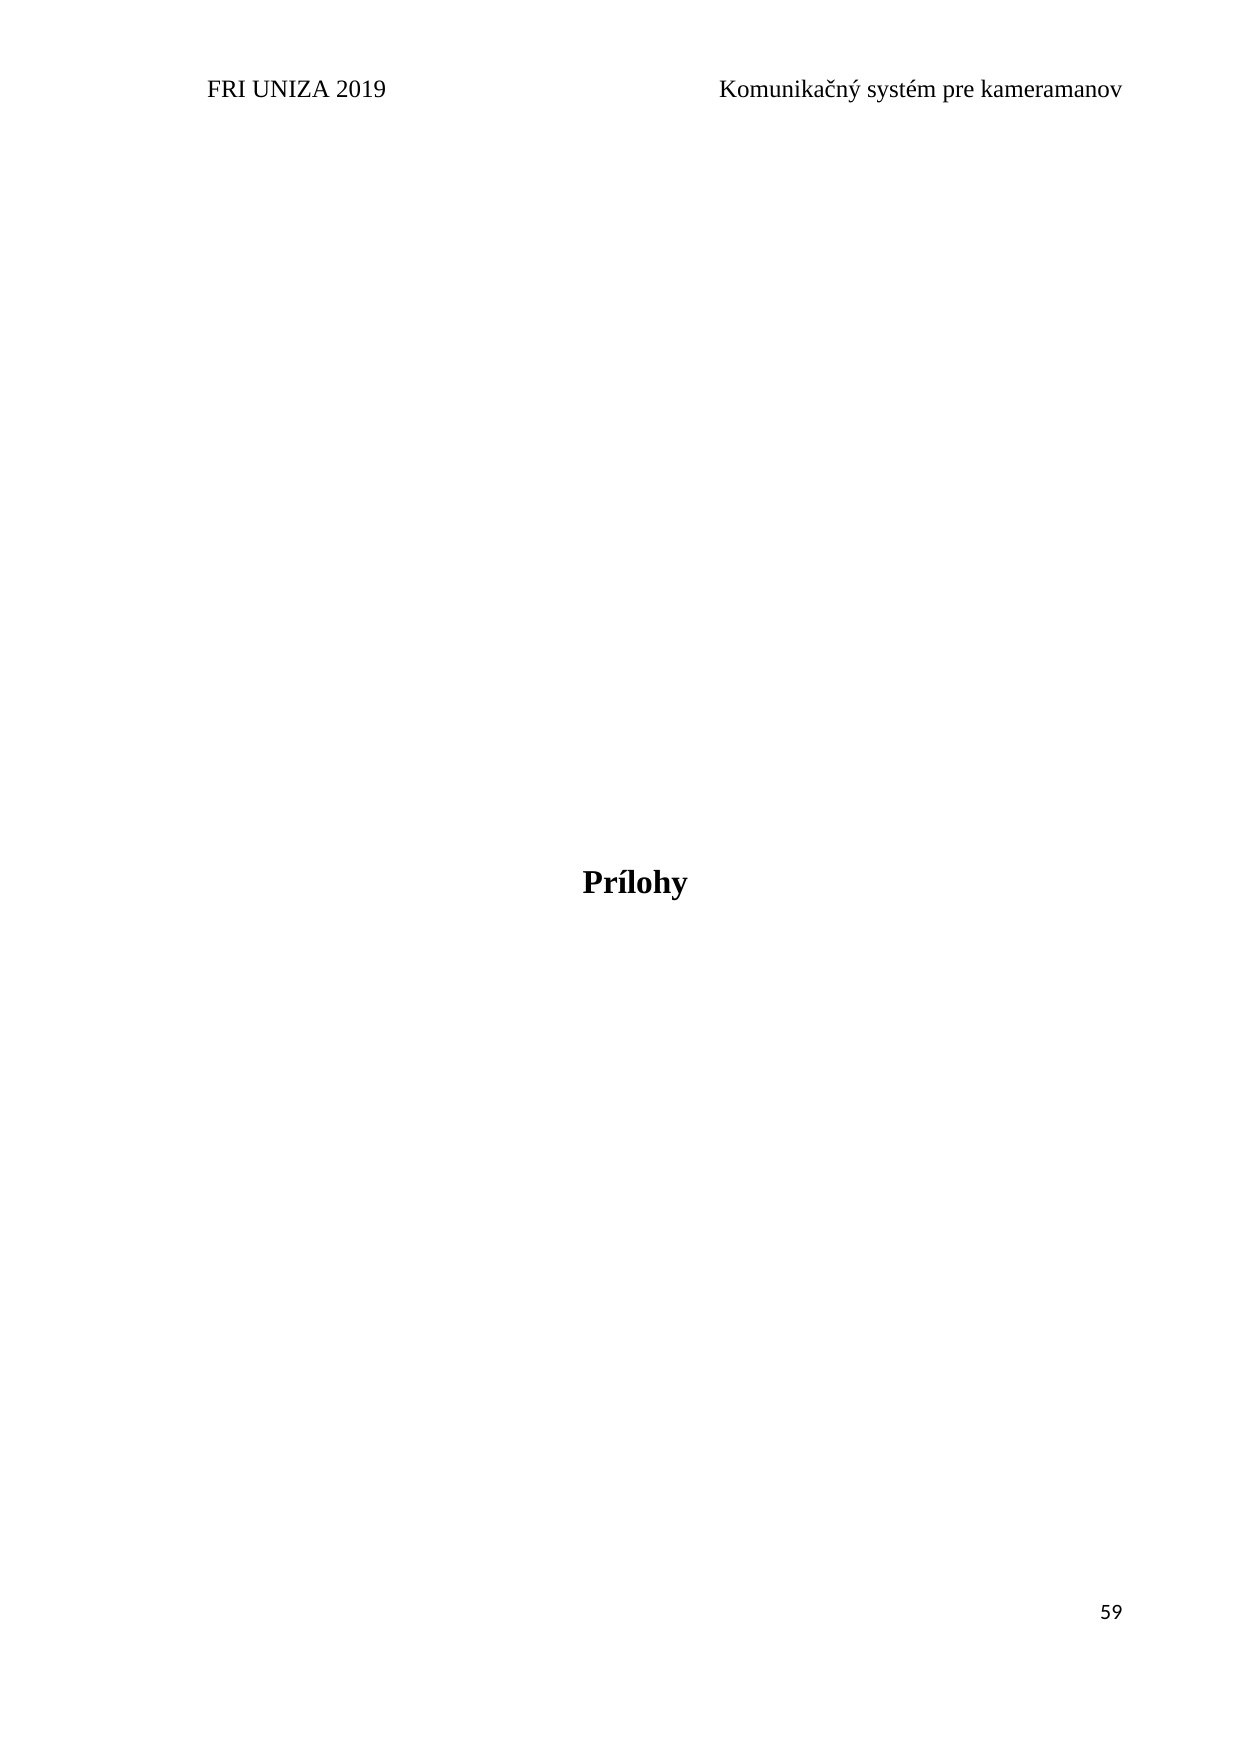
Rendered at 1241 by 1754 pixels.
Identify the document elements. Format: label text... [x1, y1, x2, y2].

subtitle Prílohy [266, 173, 1122, 901]
